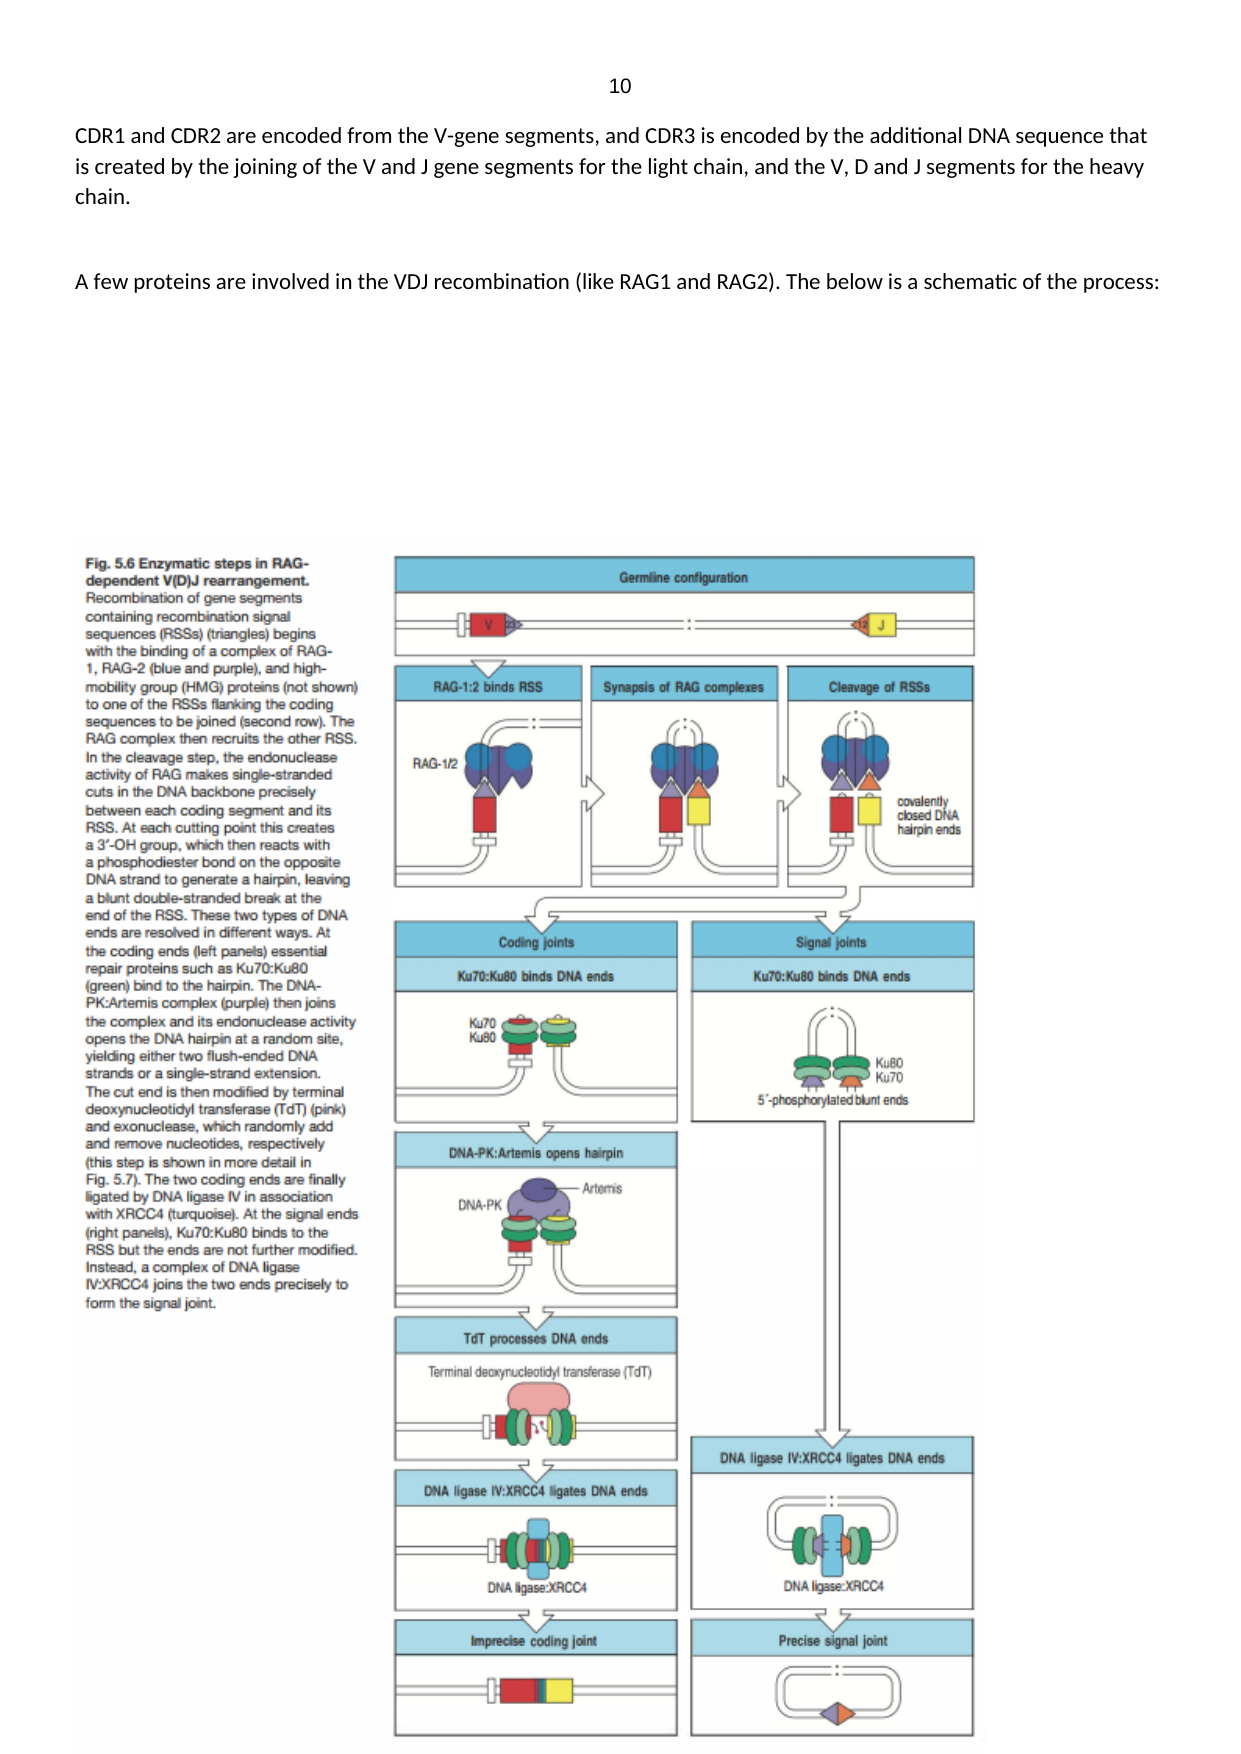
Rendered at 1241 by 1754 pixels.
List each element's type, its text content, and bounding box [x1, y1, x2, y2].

text CDR1 and CDR2 are encoded from the V-gene segments, and CDR3 is encoded by the additional DNA sequence that is created by the joining of the V and J gene segments for the light chain, and the V, D and J segments for the heavy chain. [75, 122, 1165, 210]
text A few proteins are involved in the VDJ recombination (like RAG1 and RAG2). The below is a schematic of the process: [75, 267, 1165, 295]
picture [75, 536, 986, 1754]
